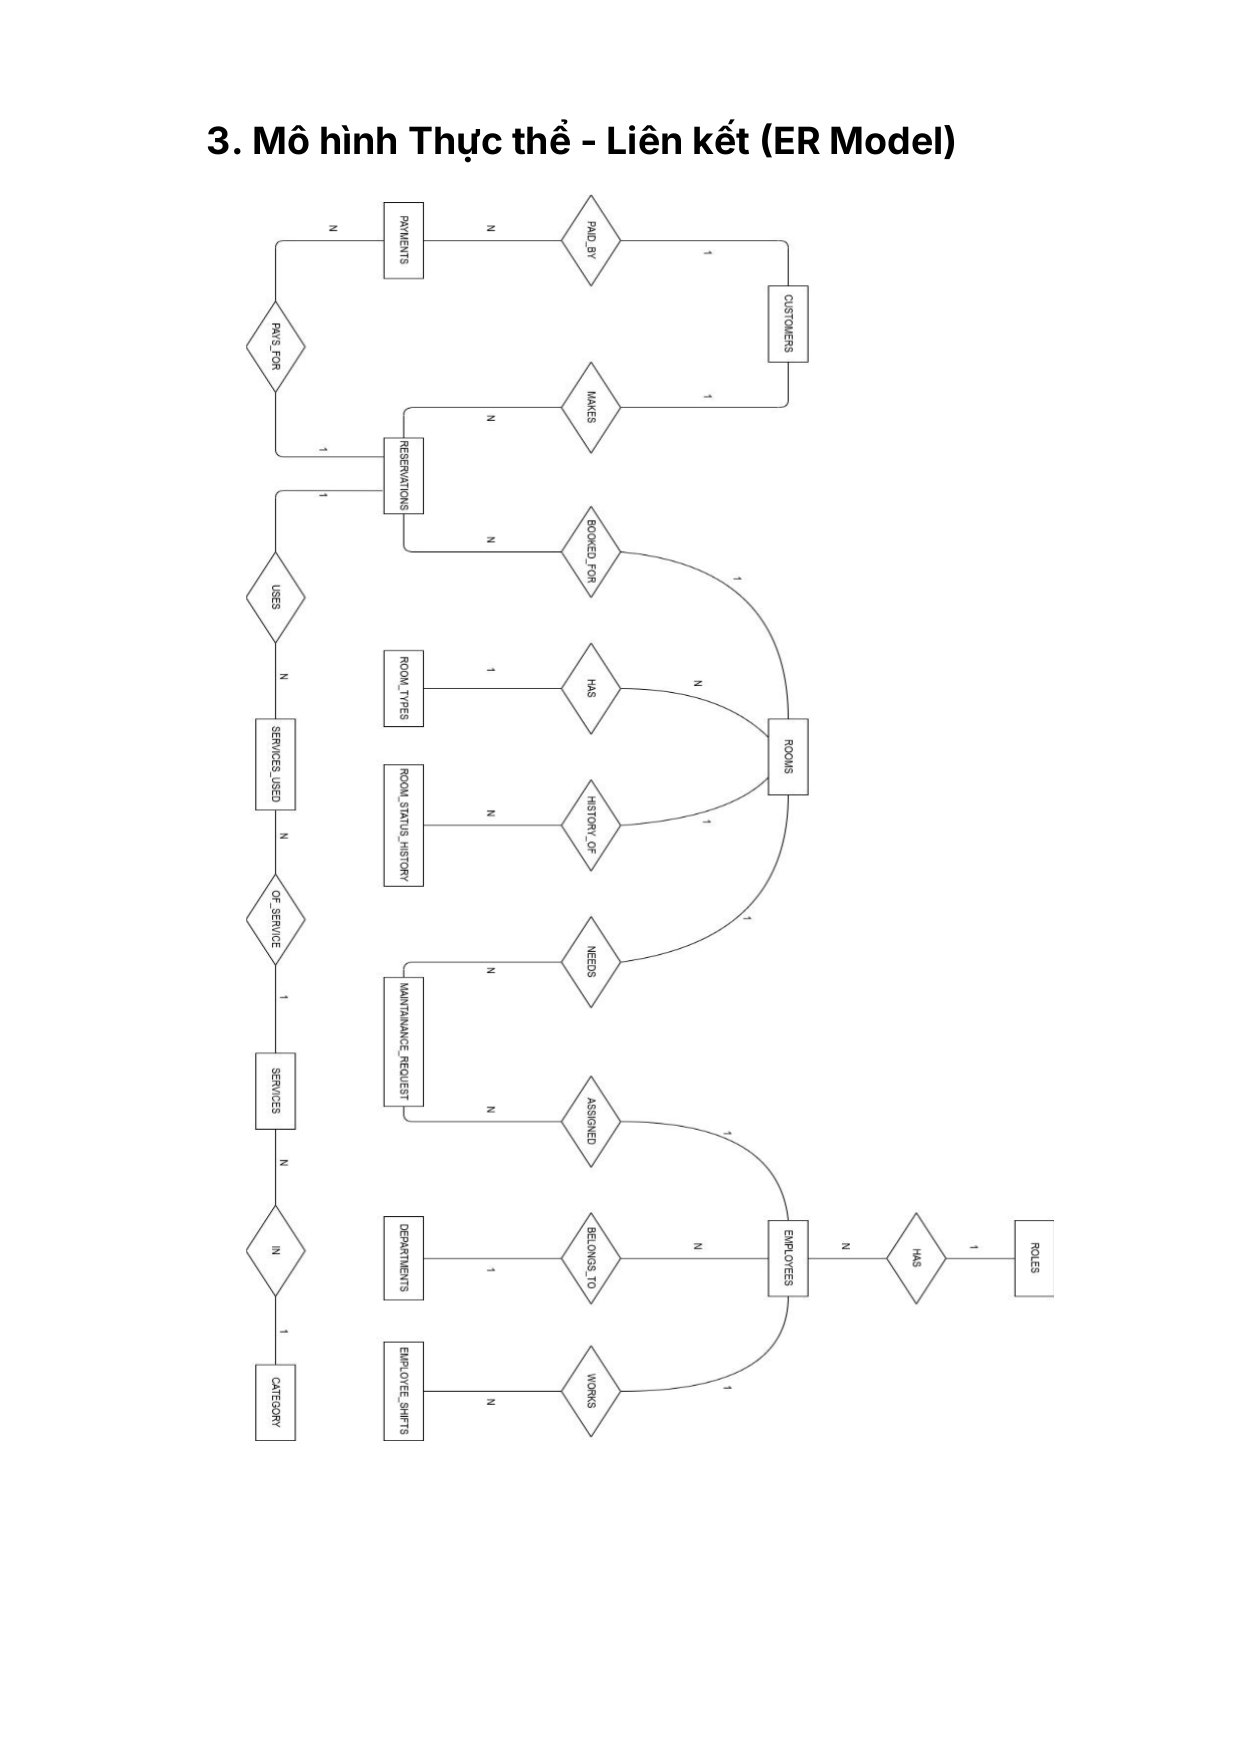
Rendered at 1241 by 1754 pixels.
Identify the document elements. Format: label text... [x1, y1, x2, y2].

picture [246, 196, 1054, 1440]
subtitle 3. Mô hình Thực thể - Liên kết (ER Model) [207, 118, 1137, 163]
